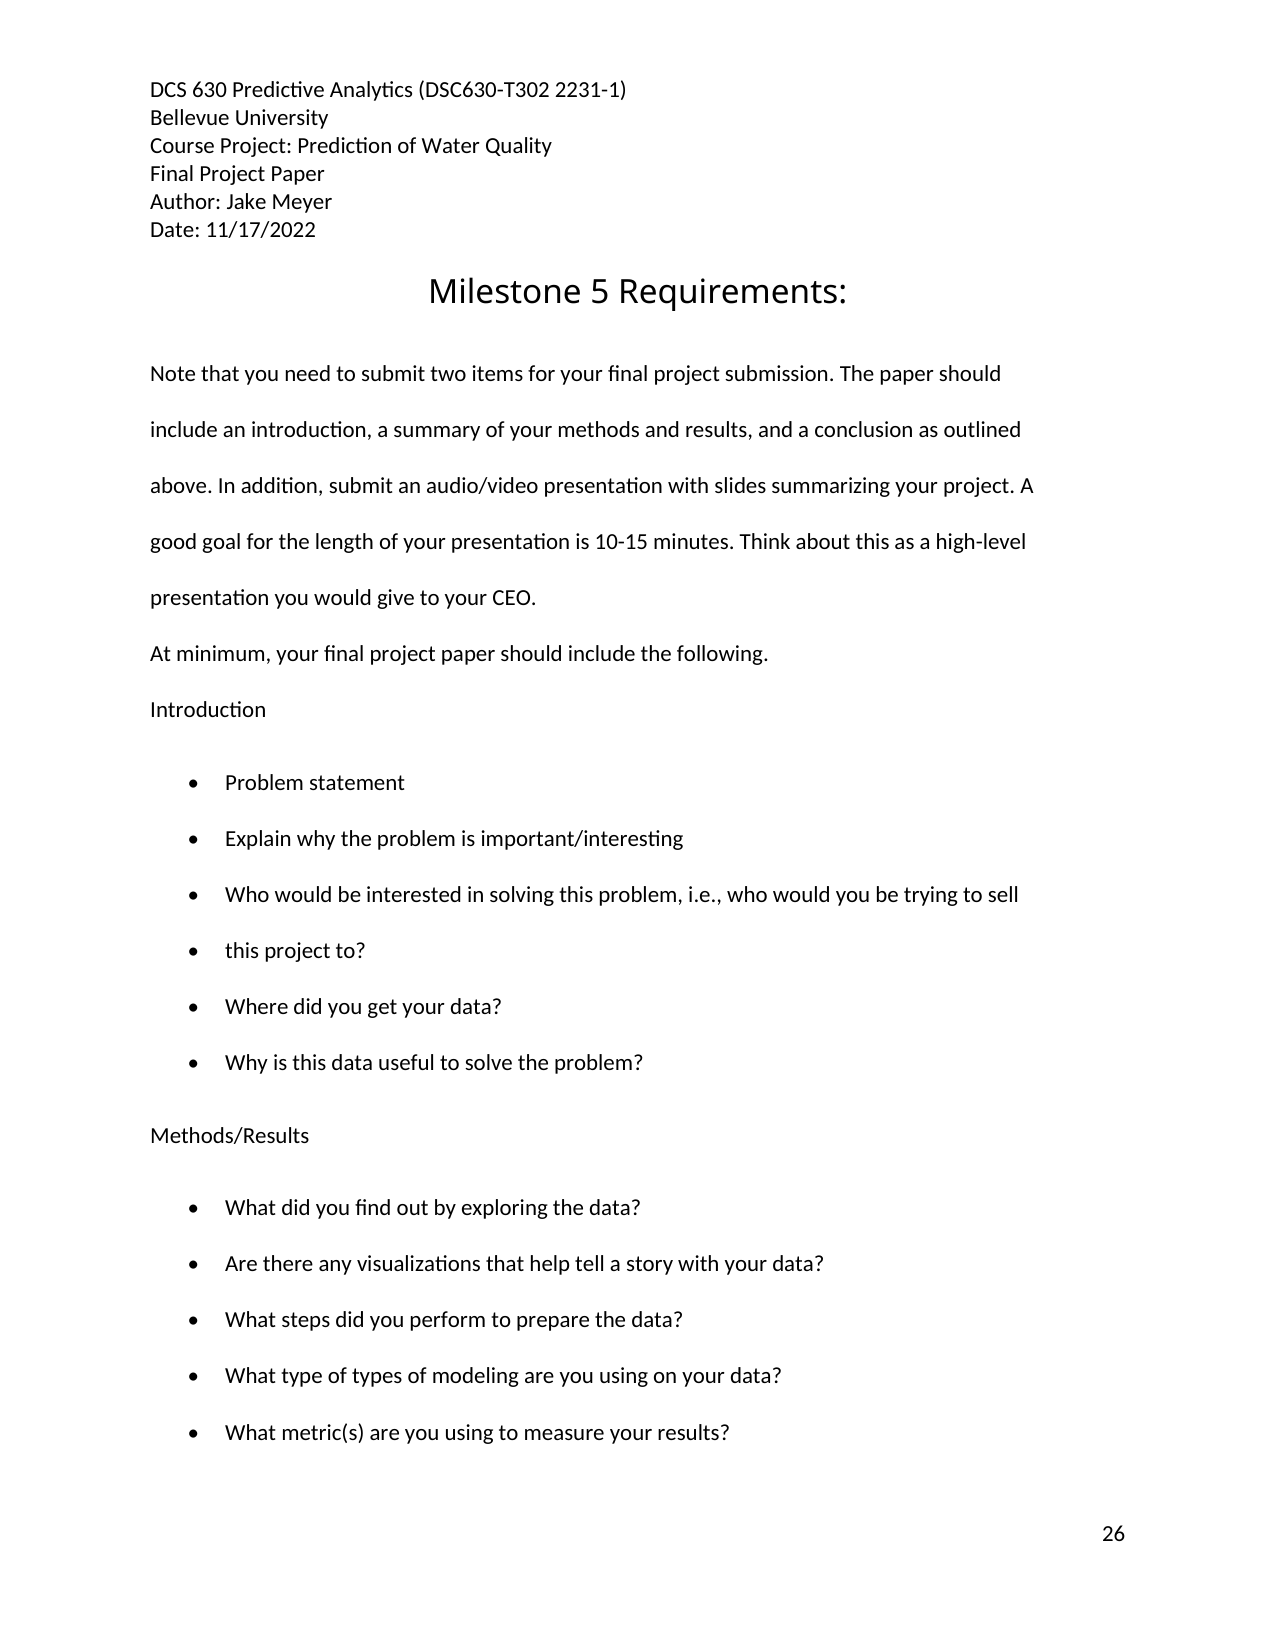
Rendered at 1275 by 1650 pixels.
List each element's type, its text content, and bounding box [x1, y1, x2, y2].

text At minimum, your final project paper should include the following. [150, 639, 1125, 667]
text Note that you need to submit two items for your final project submission. The paper should [150, 359, 1125, 387]
list Why is this data useful to solve the problem? [187, 1048, 1125, 1076]
list What type of types of modeling are you using on your data? [187, 1362, 1125, 1390]
list this project to? [187, 936, 1125, 964]
list Are there any visualizations that help tell a story with your data? [187, 1249, 1125, 1278]
text above. In addition, submit an audio/video presentation with slides summarizing your project. A [150, 471, 1125, 499]
text Methods/Results [150, 1121, 1125, 1149]
list Where did you get your data? [187, 992, 1125, 1020]
text Introduction [150, 695, 1125, 723]
list What did you find out by exploring the data? [187, 1193, 1125, 1222]
text good goal for the length of your presentation is 10-15 minutes. Think about this as a high-level [150, 527, 1125, 555]
list What metric(s) are you using to measure your results? [187, 1418, 1125, 1446]
list Problem statement [187, 768, 1125, 796]
text presentation you would give to your CEO. [150, 583, 1125, 611]
list Who would be interested in solving this problem, i.e., who would you be trying to sell [187, 880, 1125, 908]
subtitle Milestone 5 Requirements: [150, 268, 1125, 313]
text include an introduction, a summary of your methods and results, and a conclusion as outlined [150, 415, 1125, 443]
list Explain why the problem is important/interesting [187, 824, 1125, 852]
list What steps did you perform to prepare the data? [187, 1306, 1125, 1334]
